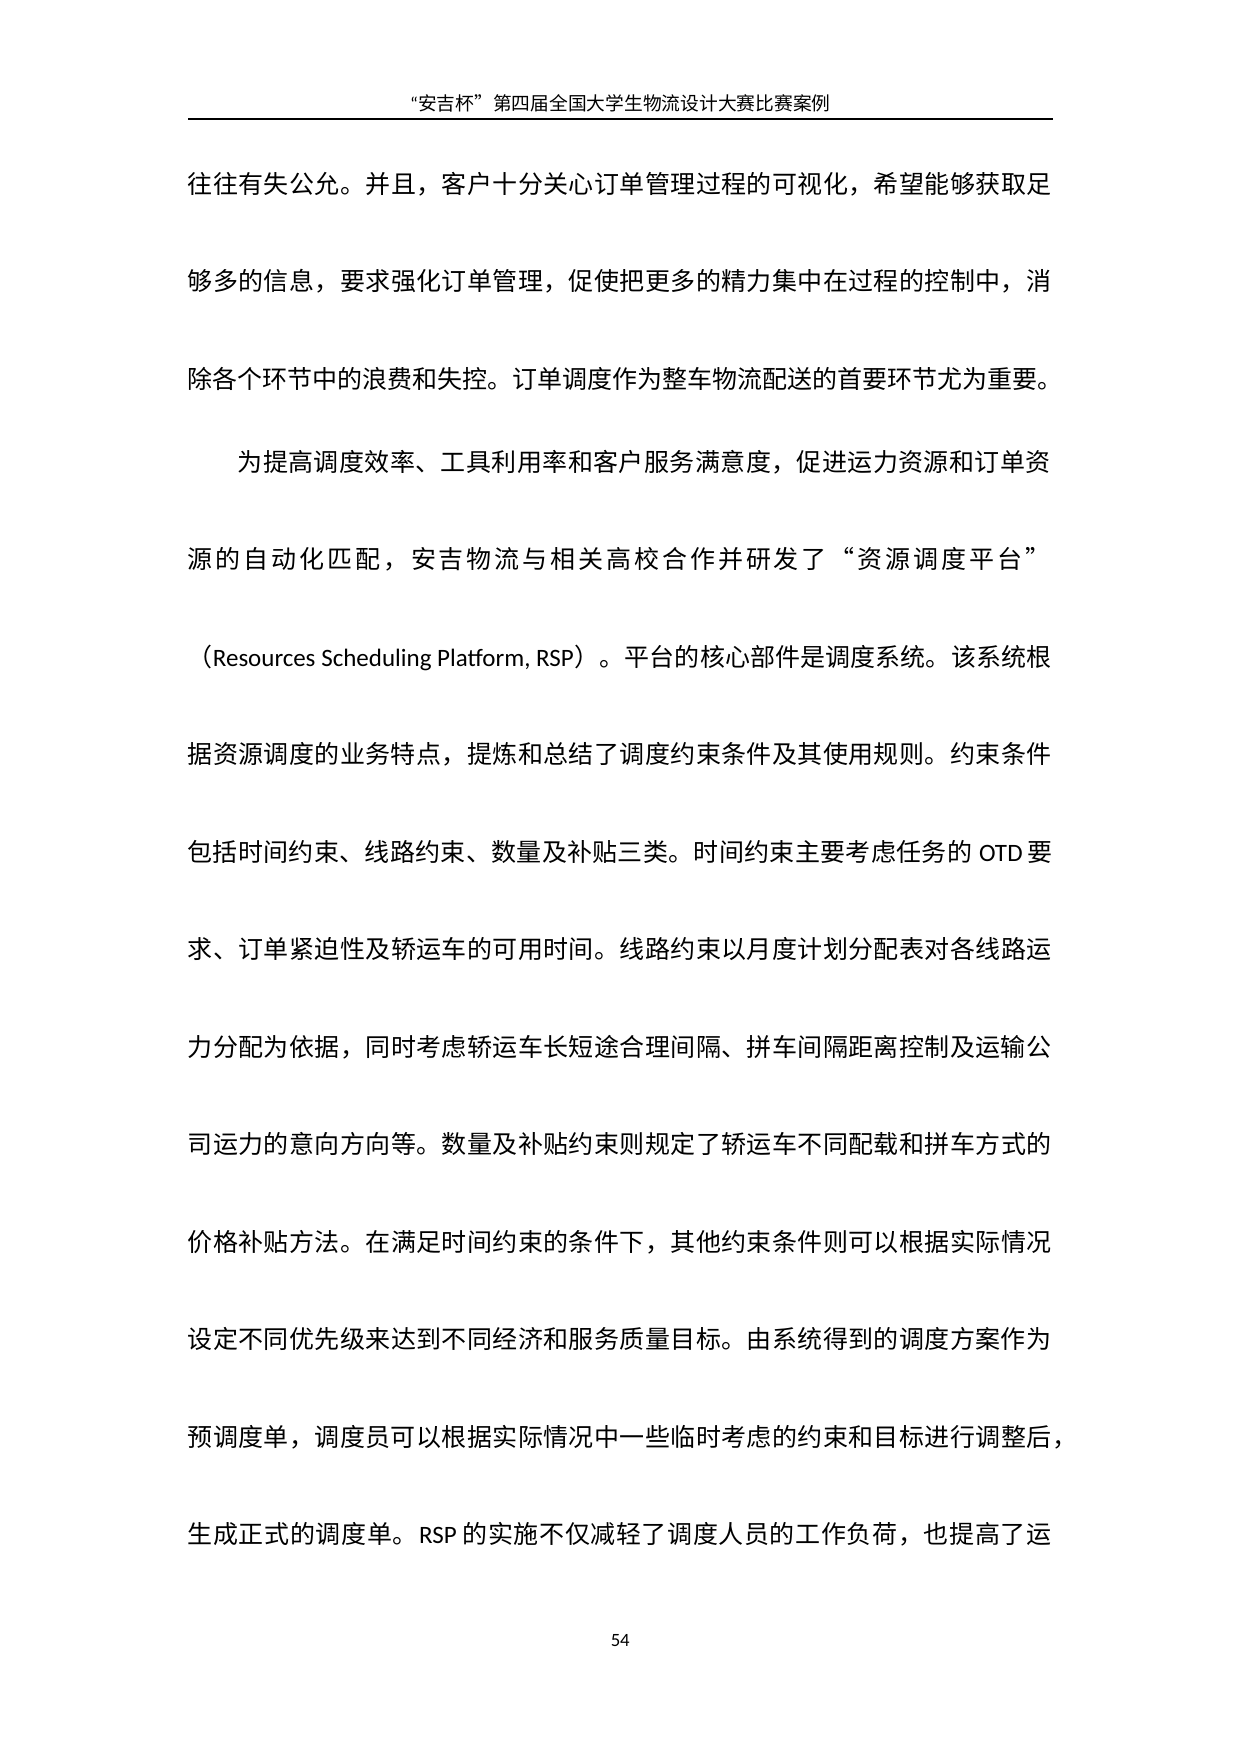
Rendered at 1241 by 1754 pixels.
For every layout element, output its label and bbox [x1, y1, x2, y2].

text [187, 428, 1053, 1566]
text [187, 150, 1053, 410]
